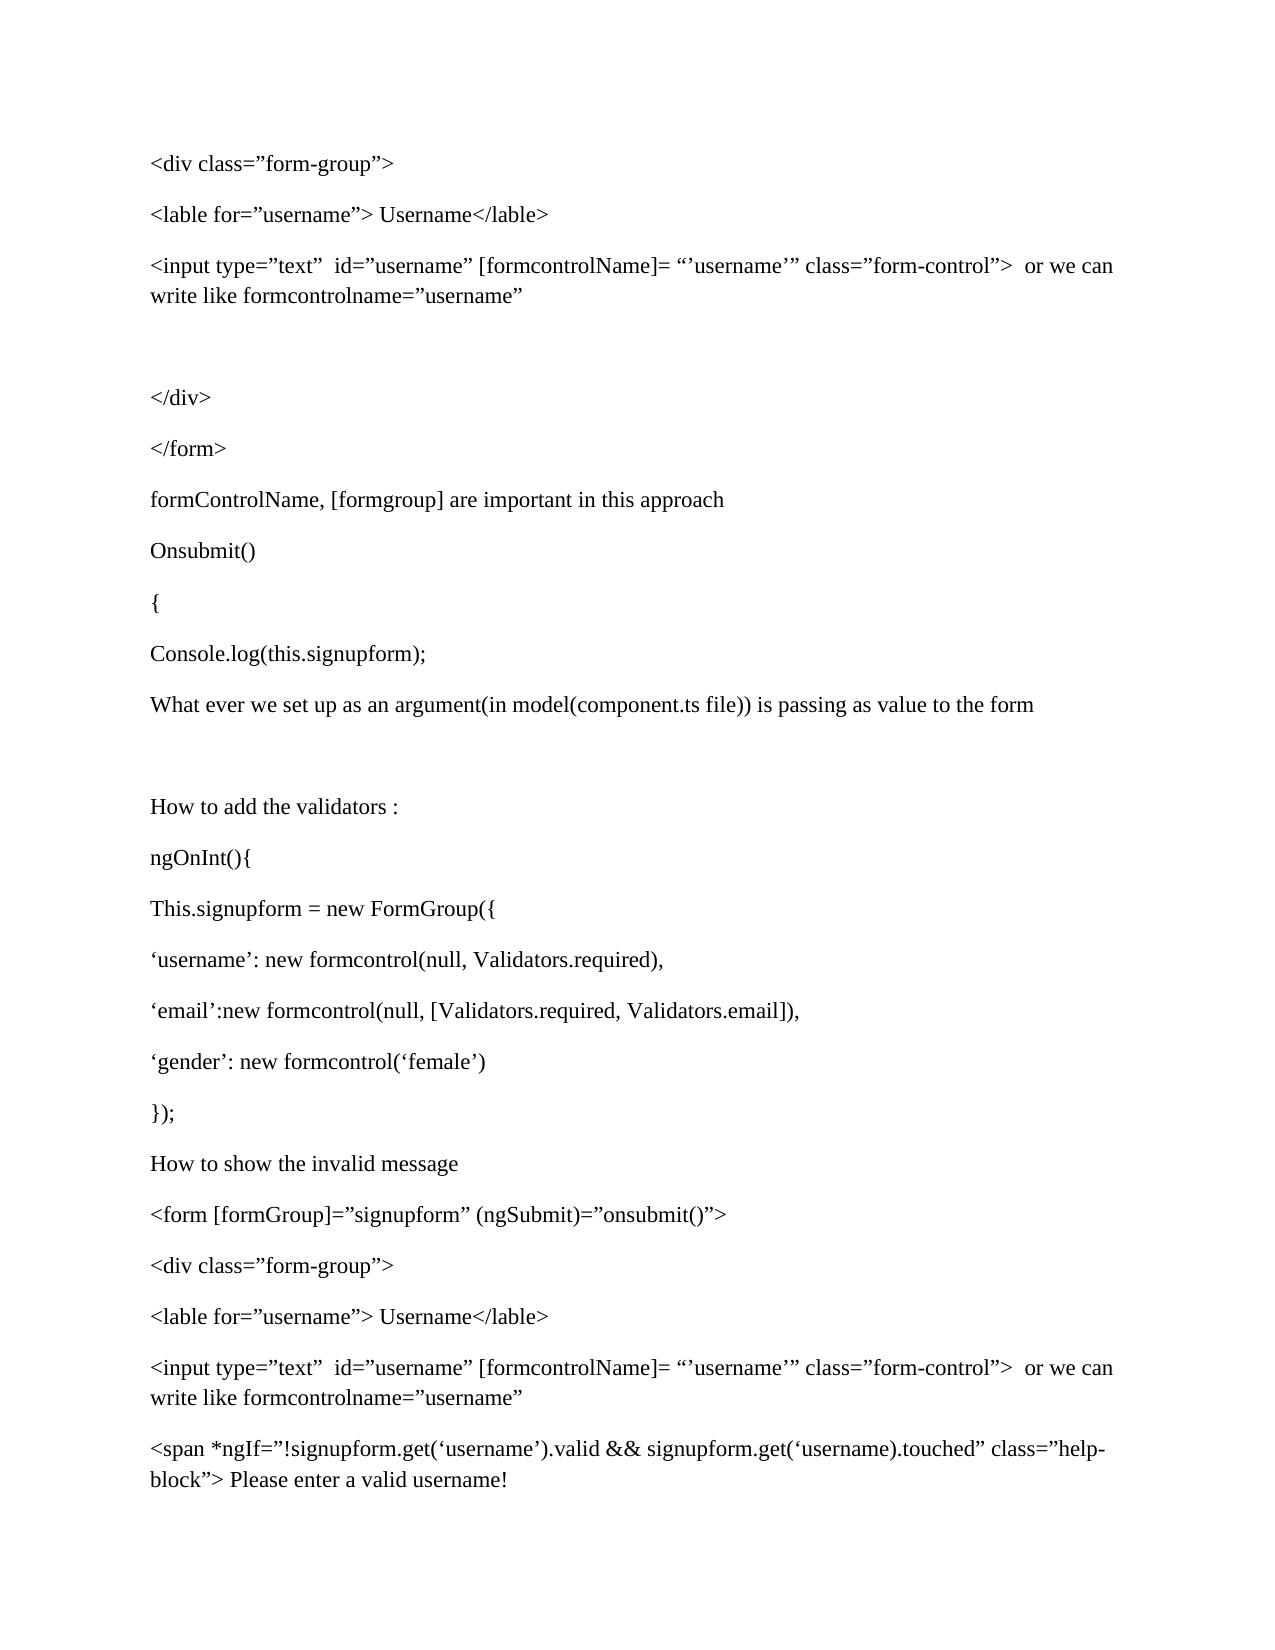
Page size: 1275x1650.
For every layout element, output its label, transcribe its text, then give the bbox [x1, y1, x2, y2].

text ‘gender’: new formcontrol(‘female’) [150, 1048, 1125, 1074]
text </div> [150, 384, 1125, 411]
text <form [formGroup]=”signupform” (ngSubmit)=”onsubmit()”> [150, 1201, 1125, 1227]
text <div class=”form-group”> [150, 1252, 1125, 1278]
text <div class=”form-group”> [150, 150, 1125, 176]
text <input type=”text” id=”username” [formcontrolName]= “’username’” class=”form-control”> or we can write like formcontrolname=”username” [150, 1354, 1125, 1411]
text Onsubmit() [150, 537, 1125, 564]
text ngOnInt(){ [150, 844, 1125, 870]
text ‘email’:new formcontrol(null, [Validators.required, Validators.email]), [150, 997, 1125, 1023]
text This.signupform = new FormGroup({ [150, 895, 1125, 921]
text <input type=”text” id=”username” [formcontrolName]= “’username’” class=”form-control”> or we can write like formcontrolname=”username” [150, 252, 1125, 309]
text }); [150, 1099, 1125, 1125]
text { [150, 588, 1125, 615]
text How to add the validators : [150, 793, 1125, 819]
text <lable for=”username”> Username</lable> [150, 201, 1125, 227]
text </form> [150, 435, 1125, 462]
text <span *ngIf=”!signupform.get(‘username’).valid && signupform.get(‘username).touched” class=”help-block”> Please enter a valid username! [150, 1435, 1125, 1492]
text Console.log(this.signupform); [150, 639, 1125, 666]
text What ever we set up as an argument(in model(component.ts file)) is passing as value to the form [150, 691, 1125, 717]
text ‘username’: new formcontrol(null, Validators.required), [150, 946, 1125, 972]
text formControlName, [formgroup] are important in this approach [150, 486, 1125, 513]
text <lable for=”username”> Username</lable> [150, 1303, 1125, 1329]
text How to show the invalid message [150, 1150, 1125, 1176]
